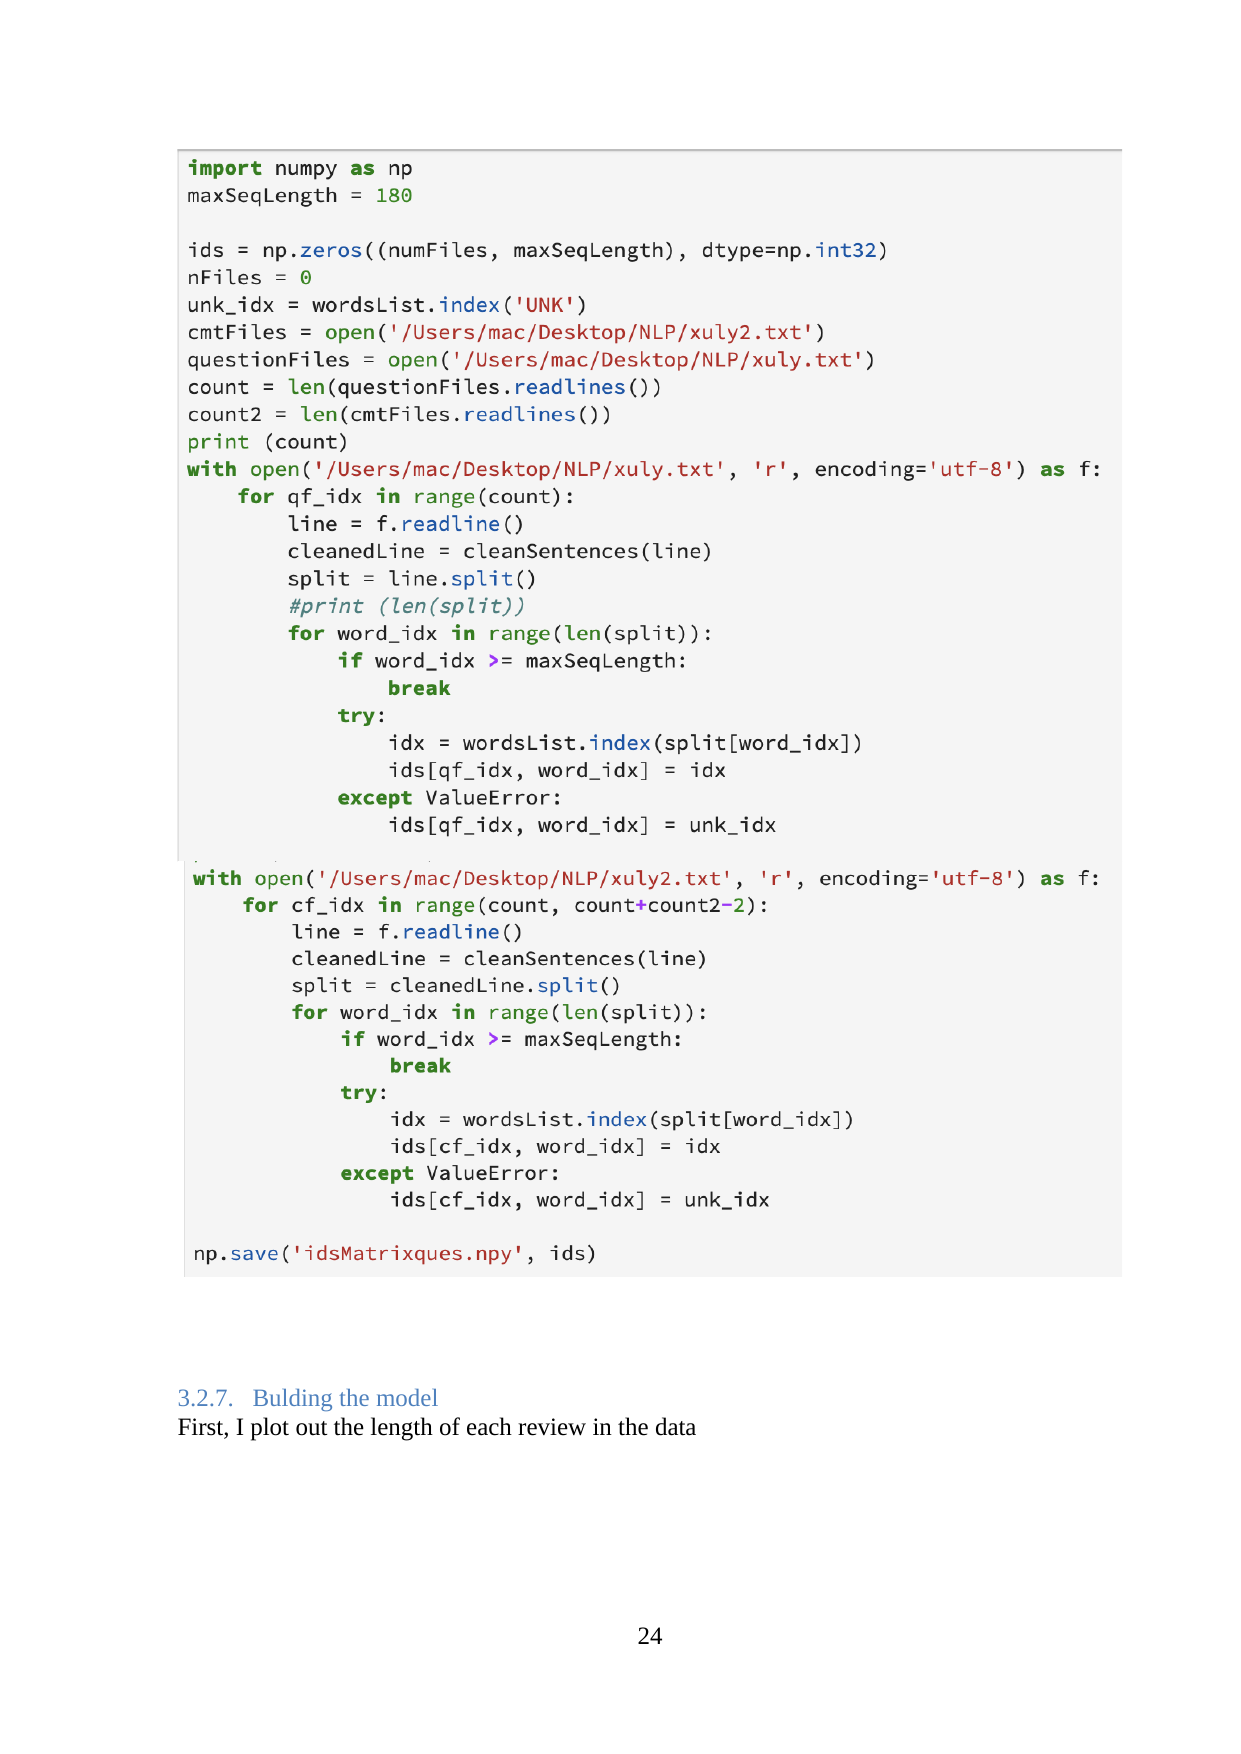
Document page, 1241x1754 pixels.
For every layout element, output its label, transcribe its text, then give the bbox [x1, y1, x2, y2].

picture [177, 147, 1123, 1277]
text First, I plot out the length of each review in the data [177, 1412, 1122, 1441]
subtitle Bulding the model [177, 1383, 1122, 1412]
